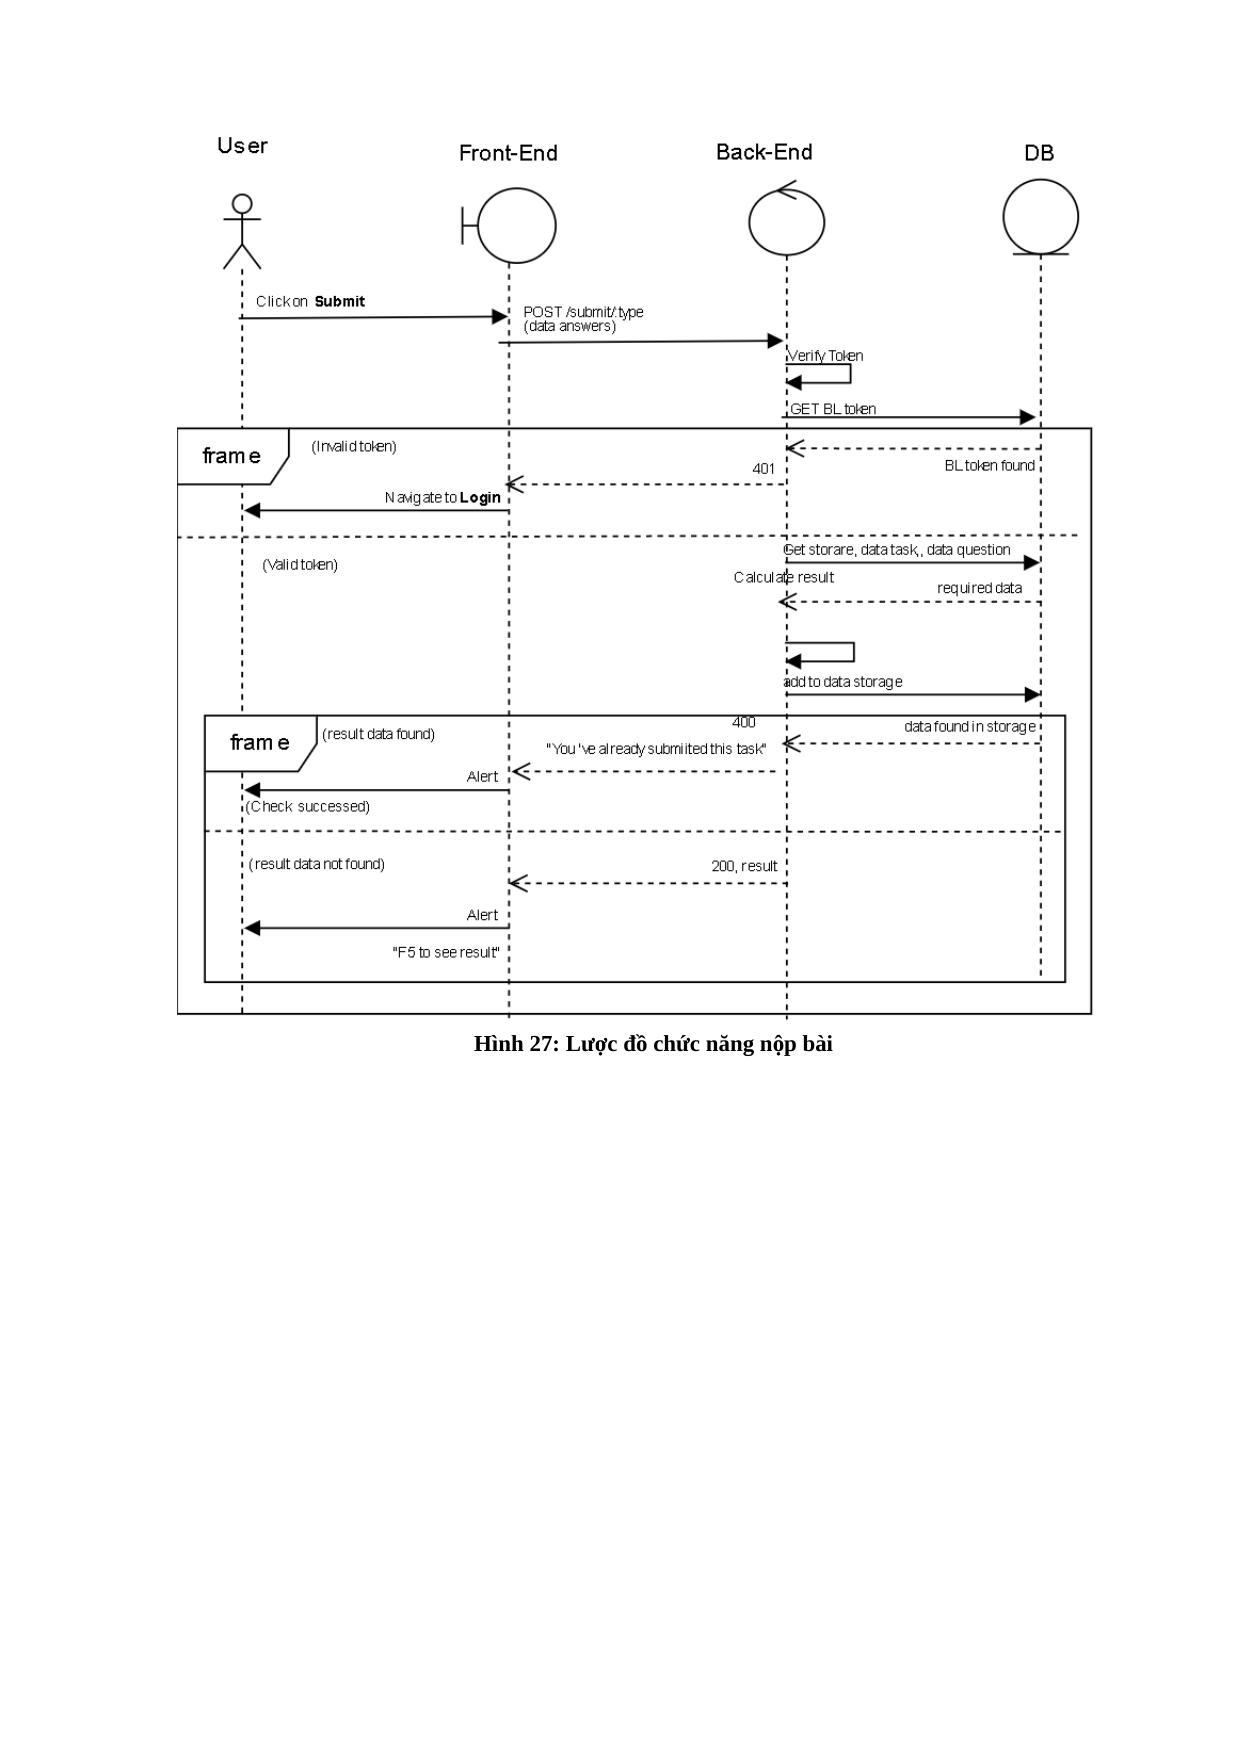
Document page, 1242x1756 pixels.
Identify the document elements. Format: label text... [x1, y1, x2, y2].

picture [177, 118, 1124, 1030]
text Hình 27: Lược đồ chức năng nộp bài [184, 1030, 1123, 1056]
